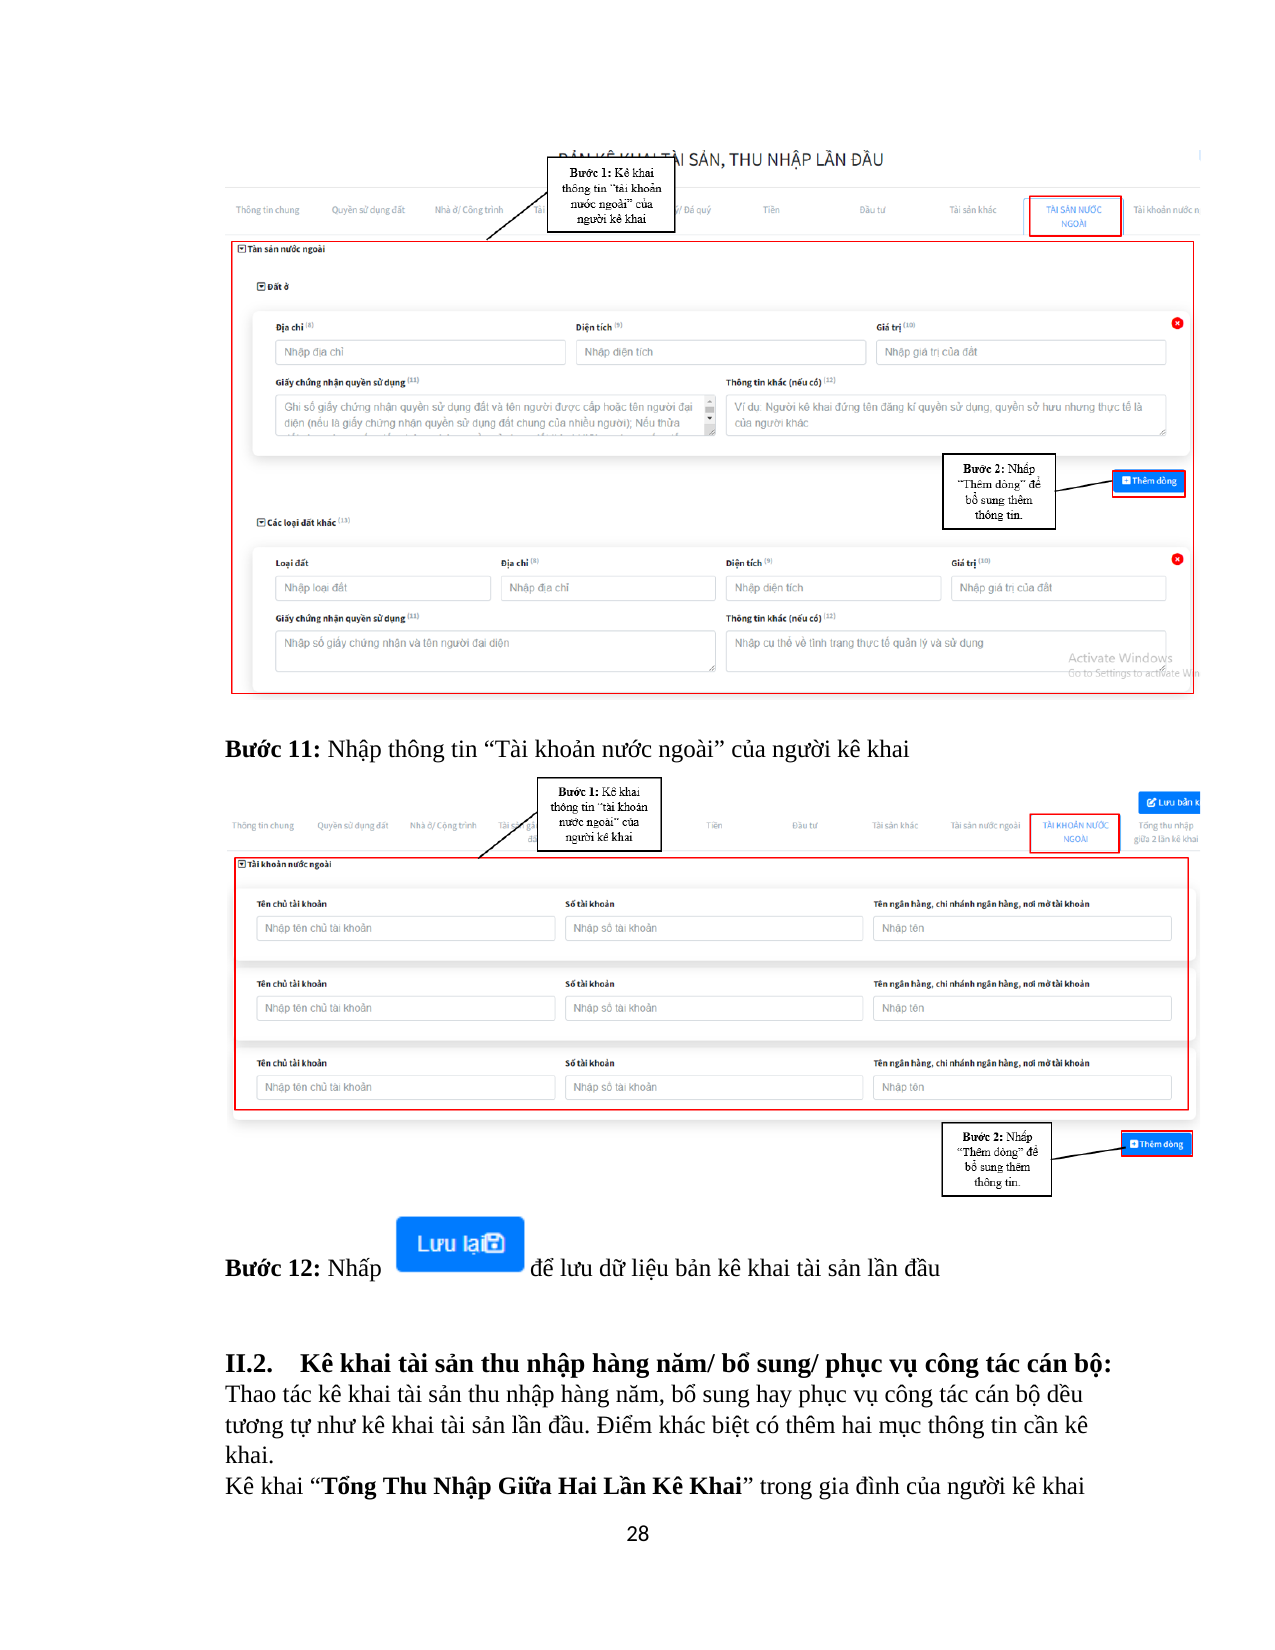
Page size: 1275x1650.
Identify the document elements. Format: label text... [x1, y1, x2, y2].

picture [225, 765, 1200, 1208]
list Bước 12: Nhấp để lưu dữ liệu bản kê khai tài sản lần đầu [225, 1210, 1125, 1282]
list Thao tác kê khai tài sản thu nhập hàng năm, bổ sung hay phục vụ công tác cán bộ dều tương tự như kê khai tài sản lần đầu. Điểm khác biệt có thêm hai mục thông tin cần kê khai. [225, 1379, 1125, 1469]
picture [387, 1209, 530, 1277]
picture [225, 150, 1200, 701]
list Kê khai “Tổng Thu Nhập Giữa Hai Lần Kê Khai” trong gia đình của người kê khai [225, 1471, 1125, 1499]
list Bước 11: Nhập thông tin “Tài khoản nước ngoài” của người kê khai [225, 734, 1125, 763]
list Kê khai tài sản thu nhập hàng năm/ bổ sung/ phục vụ công tác cán bộ: [225, 1347, 1125, 1378]
